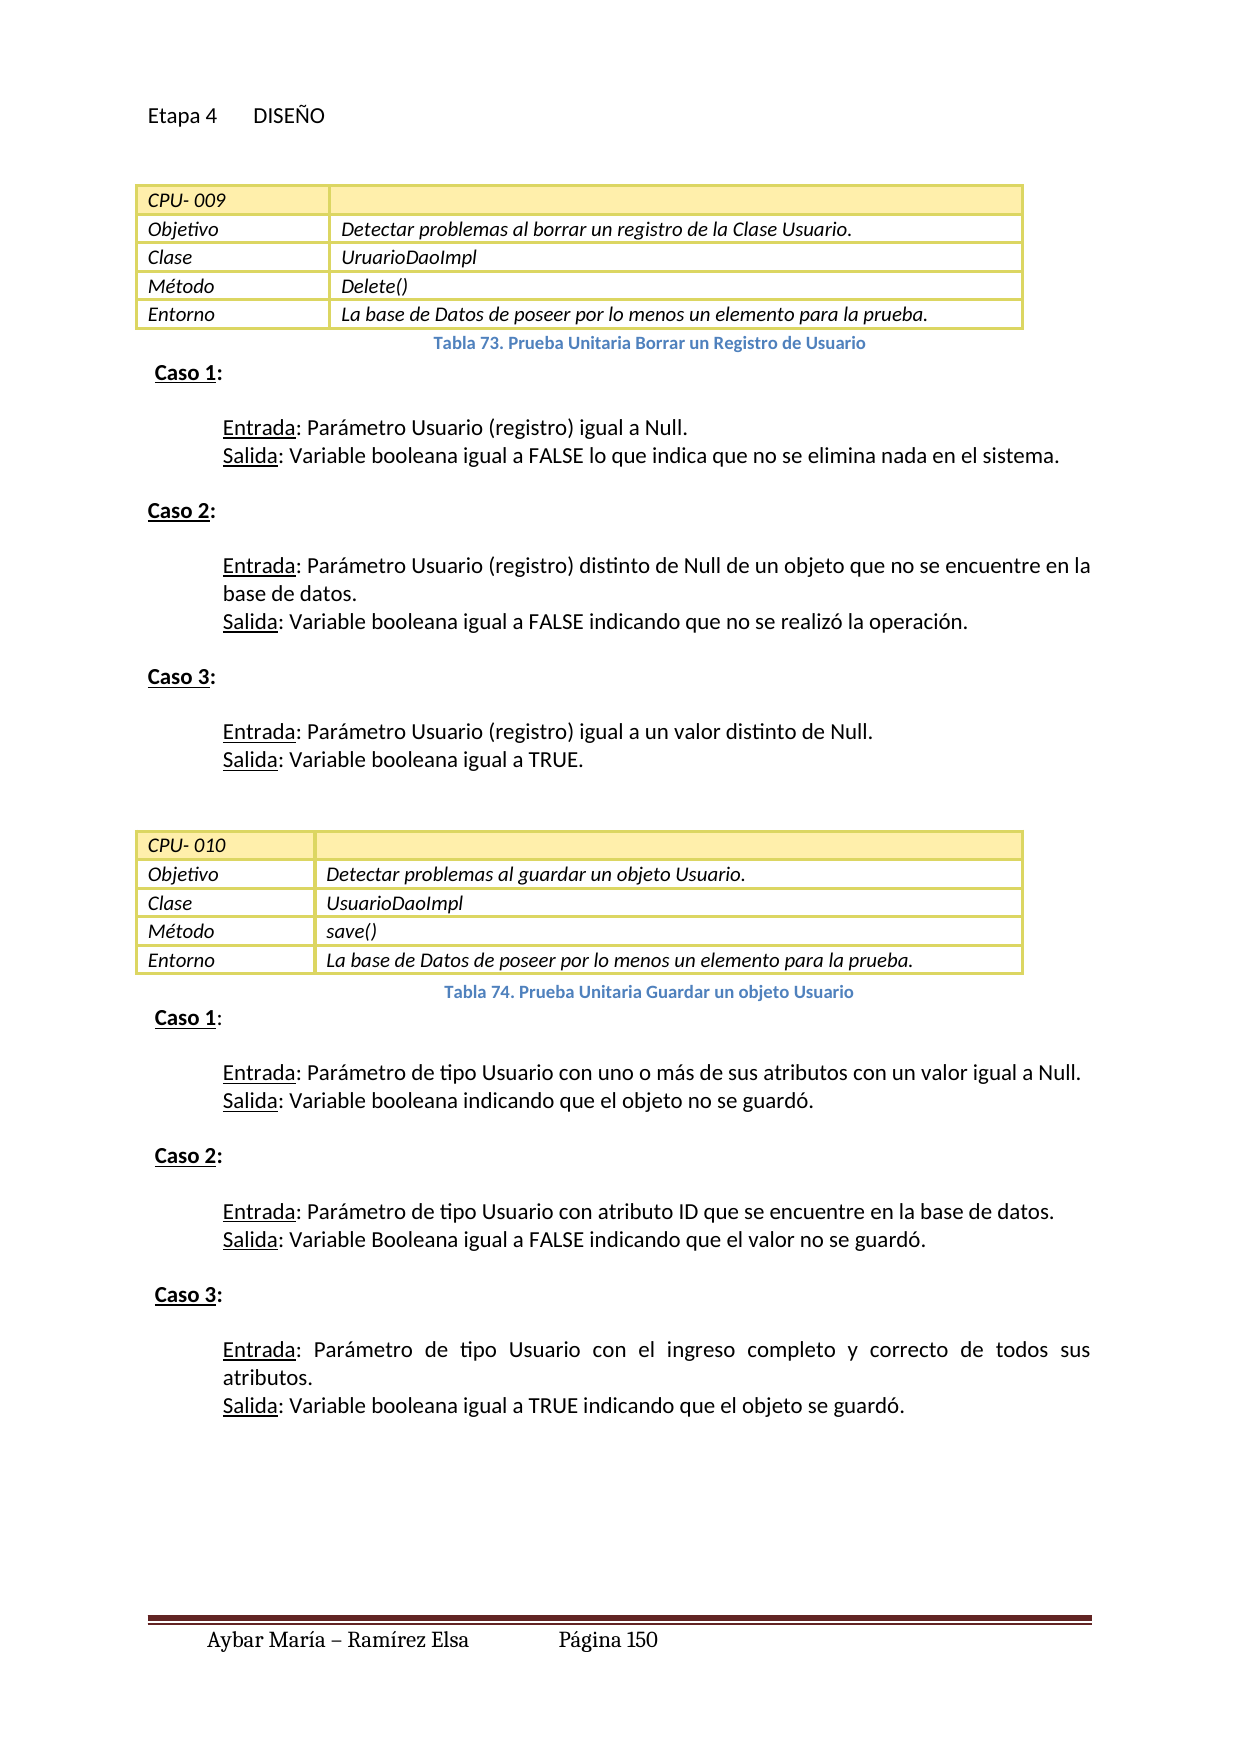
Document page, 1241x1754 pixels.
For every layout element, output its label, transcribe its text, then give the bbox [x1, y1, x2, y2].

list Entrada: Parámetro Usuario (registro) distinto de Null de un objeto que no se encuentre en la base de datos. [223, 551, 1092, 607]
list Salida: Variable booleana igual a TRUE indicando que el objeto se guardó. [223, 1391, 1092, 1419]
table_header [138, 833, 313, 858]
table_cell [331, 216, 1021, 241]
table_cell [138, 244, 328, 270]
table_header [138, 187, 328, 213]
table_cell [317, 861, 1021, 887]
text Caso 3: [154, 1280, 1092, 1308]
list Salida: Variable booleana igual a FALSE lo que indica que no se elimina nada en el sistema. [223, 441, 1092, 469]
text Tabla 73. Prueba Unitaria Borrar un Registro de Usuario [374, 331, 866, 354]
text Caso 2: [148, 496, 1092, 524]
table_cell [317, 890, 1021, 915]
list Entrada: Parámetro Usuario (registro) igual a un valor distinto de Null. [223, 717, 1092, 746]
list Salida: Variable booleana igual a FALSE indicando que no se realizó la operación. [223, 607, 1092, 635]
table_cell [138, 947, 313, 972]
list Salida: Variable Booleana igual a FALSE indicando que el valor no se guardó. [223, 1225, 1092, 1253]
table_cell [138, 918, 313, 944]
list Entrada: Parámetro Usuario (registro) igual a Null. [223, 413, 1092, 441]
text Caso 3: [148, 662, 1092, 690]
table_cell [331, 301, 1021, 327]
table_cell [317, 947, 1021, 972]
text Tabla 74. Prueba Unitaria Guardar un objeto Usuario [385, 980, 854, 1003]
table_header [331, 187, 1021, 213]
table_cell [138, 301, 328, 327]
text Caso 1: [154, 1003, 1092, 1031]
list Entrada: Parámetro de tipo Usuario con el ingreso completo y correcto de todos sus atributos. [223, 1335, 1092, 1391]
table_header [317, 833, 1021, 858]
list Entrada: Parámetro de tipo Usuario con uno o más de sus atributos con un valor igual a Null. [223, 1058, 1092, 1087]
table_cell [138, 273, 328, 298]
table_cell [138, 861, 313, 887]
text Caso 1: [154, 358, 1092, 386]
list Salida: Variable booleana igual a TRUE. [223, 746, 1092, 773]
list Salida: Variable booleana indicando que el objeto no se guardó. [223, 1087, 1092, 1114]
text Caso 2: [154, 1142, 1092, 1170]
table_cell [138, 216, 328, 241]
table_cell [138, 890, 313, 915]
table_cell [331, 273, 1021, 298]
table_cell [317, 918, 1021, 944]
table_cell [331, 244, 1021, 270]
list Entrada: Parámetro de tipo Usuario con atributo ID que se encuentre en la base de datos. [223, 1197, 1092, 1225]
